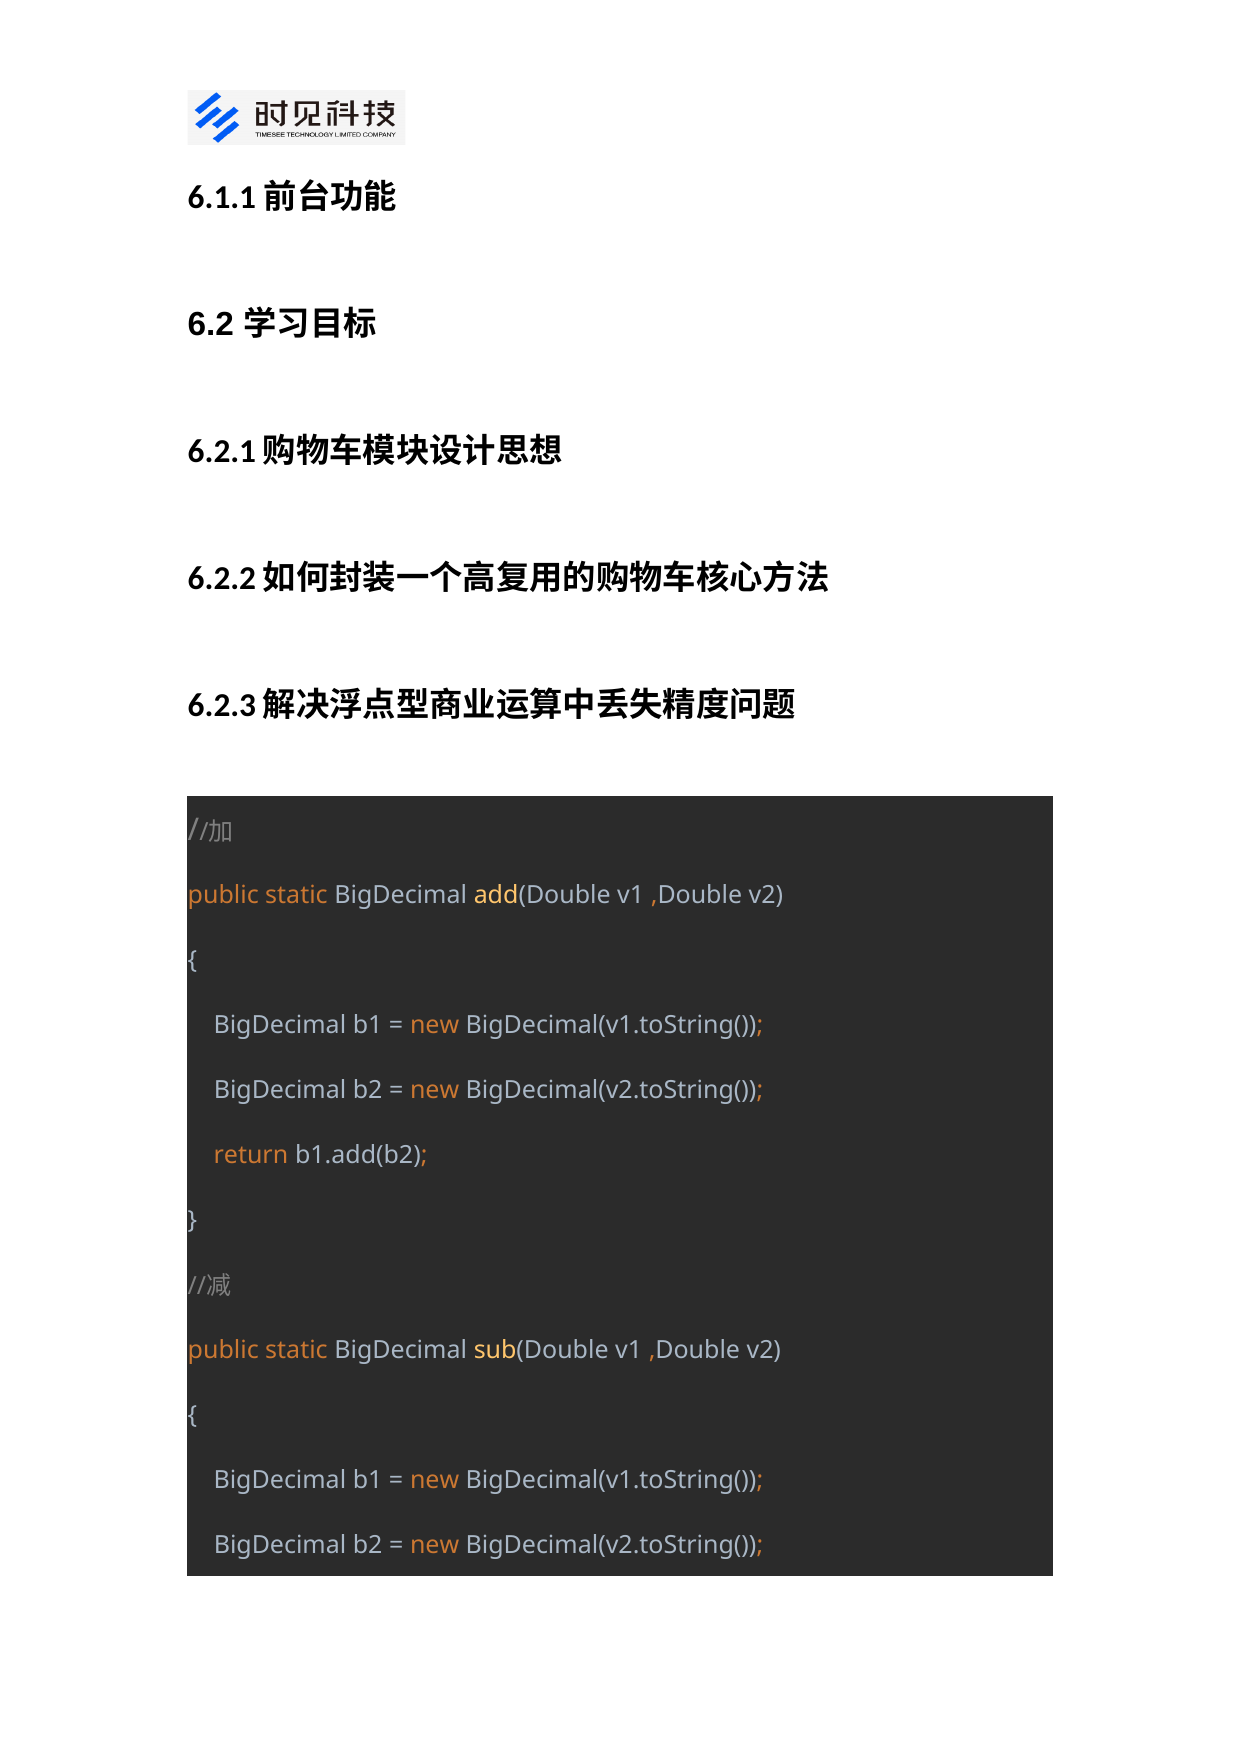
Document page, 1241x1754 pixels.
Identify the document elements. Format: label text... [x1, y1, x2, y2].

subtitle 6.2.1购物车模块设计思想 [187, 416, 1053, 481]
subtitle 6.2.2如何封装一个高复用的购物车核心方法 [187, 542, 1053, 607]
picture [187, 90, 406, 145]
subtitle 6.1.1 前台功能 [187, 162, 1053, 227]
subtitle 6.2 学习目标 [187, 289, 1053, 354]
subtitle 6.2.3解决浮点型商业运算中丢失精度问题 [187, 669, 1053, 734]
